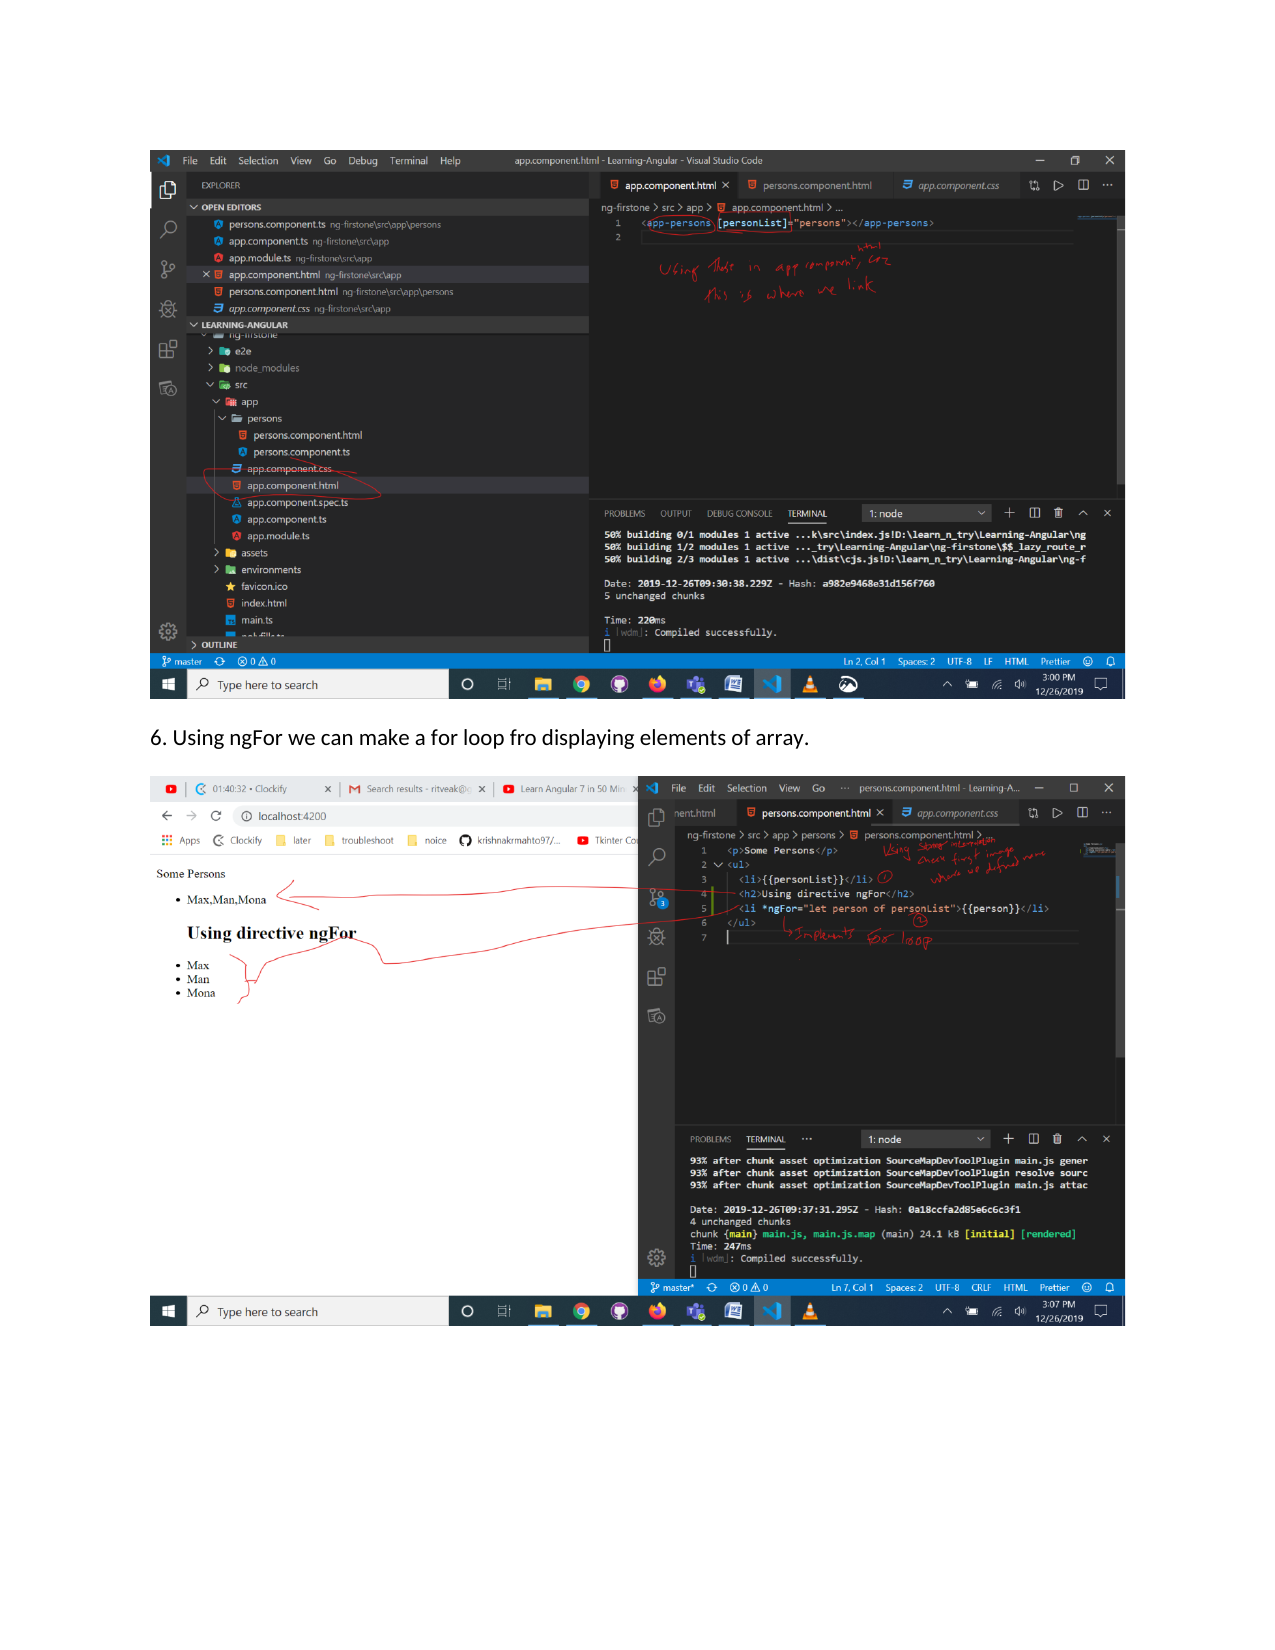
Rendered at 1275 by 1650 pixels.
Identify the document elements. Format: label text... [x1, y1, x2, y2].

picture [150, 776, 1125, 1326]
text 6. Using ngFor we can make a for loop fro displaying elements of array. [150, 723, 1125, 752]
picture [150, 150, 1125, 699]
